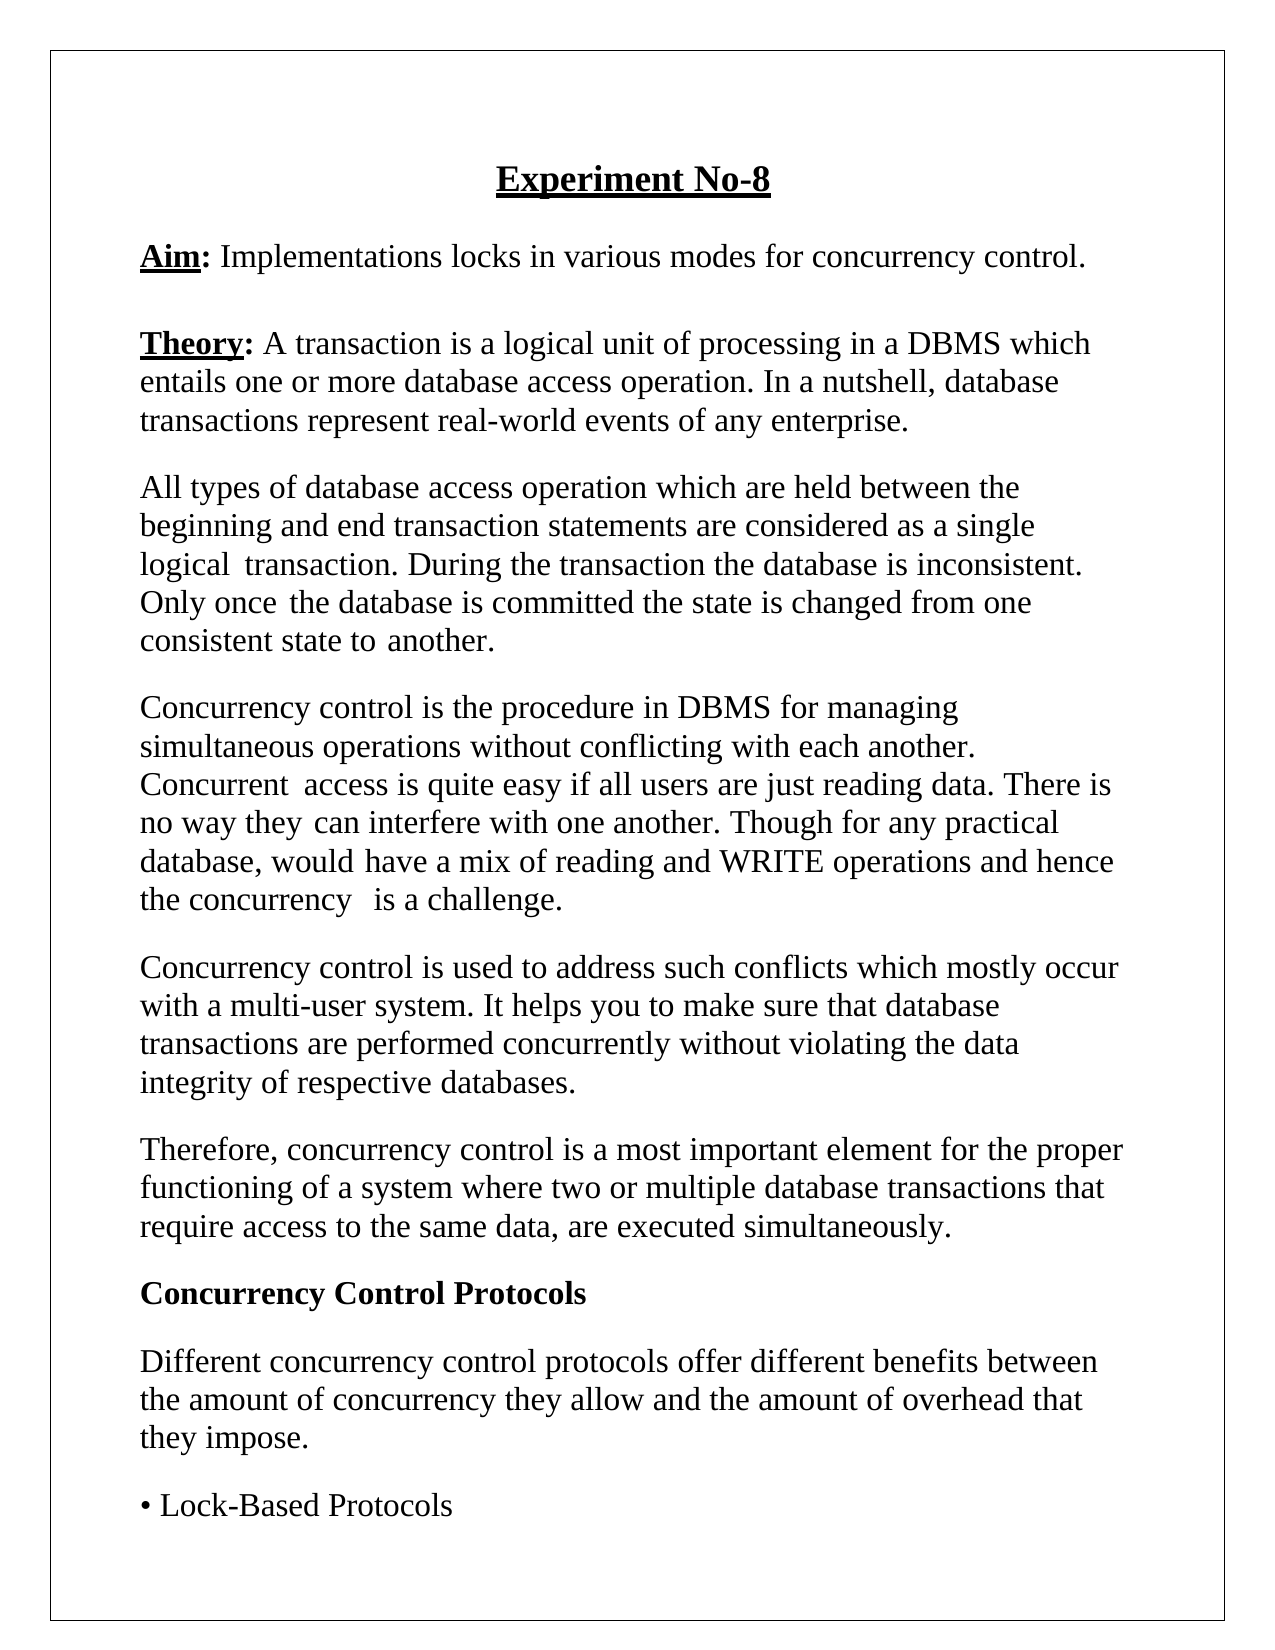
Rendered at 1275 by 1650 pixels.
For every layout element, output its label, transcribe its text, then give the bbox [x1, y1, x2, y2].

text All types of database access operation which are held between the beginning and end transaction statements are considered as a single logical transaction. During the transaction the database is inconsistent. Only once the database is committed the state is changed from one consistent state to another. [139, 467, 1127, 659]
text Therefore, concurrency control is a most important element for the proper functioning of a system where two or multiple database transactions that require access to the same data, are executed simultaneously. [139, 1129, 1127, 1244]
text Aim: Implementations locks in various modes for concurrency control. [139, 236, 1148, 275]
subtitle Concurrency Control Protocols [139, 1274, 1148, 1312]
text Theory: A transaction is a logical unit of processing in a DBMS which entails one or more database access operation. In a nutshell, database transactions represent real-world events of any enterprise. [139, 323, 1127, 438]
subtitle Experiment No-8 [484, 156, 781, 199]
text Different concurrency control protocols offer different benefits between the amount of concurrency they allow and the amount of overhead that they impose. [139, 1341, 1127, 1456]
list Lock-Based Protocols [139, 1485, 1148, 1524]
text Concurrency control is used to address such conflicts which mostly occur with a multi-user system. It helps you to make sure that database transactions are performed concurrently without violating the data integrity of respective databases. [139, 947, 1119, 1100]
text Concurrency control is the procedure in DBMS for managing simultaneous operations without conflicting with each another. Concurrent access is quite easy if all users are just reading data. There is no way they can interfere with one another. Though for any practical database, would have a mix of reading and WRITE operations and hence the concurrency is a challenge. [139, 688, 1126, 918]
